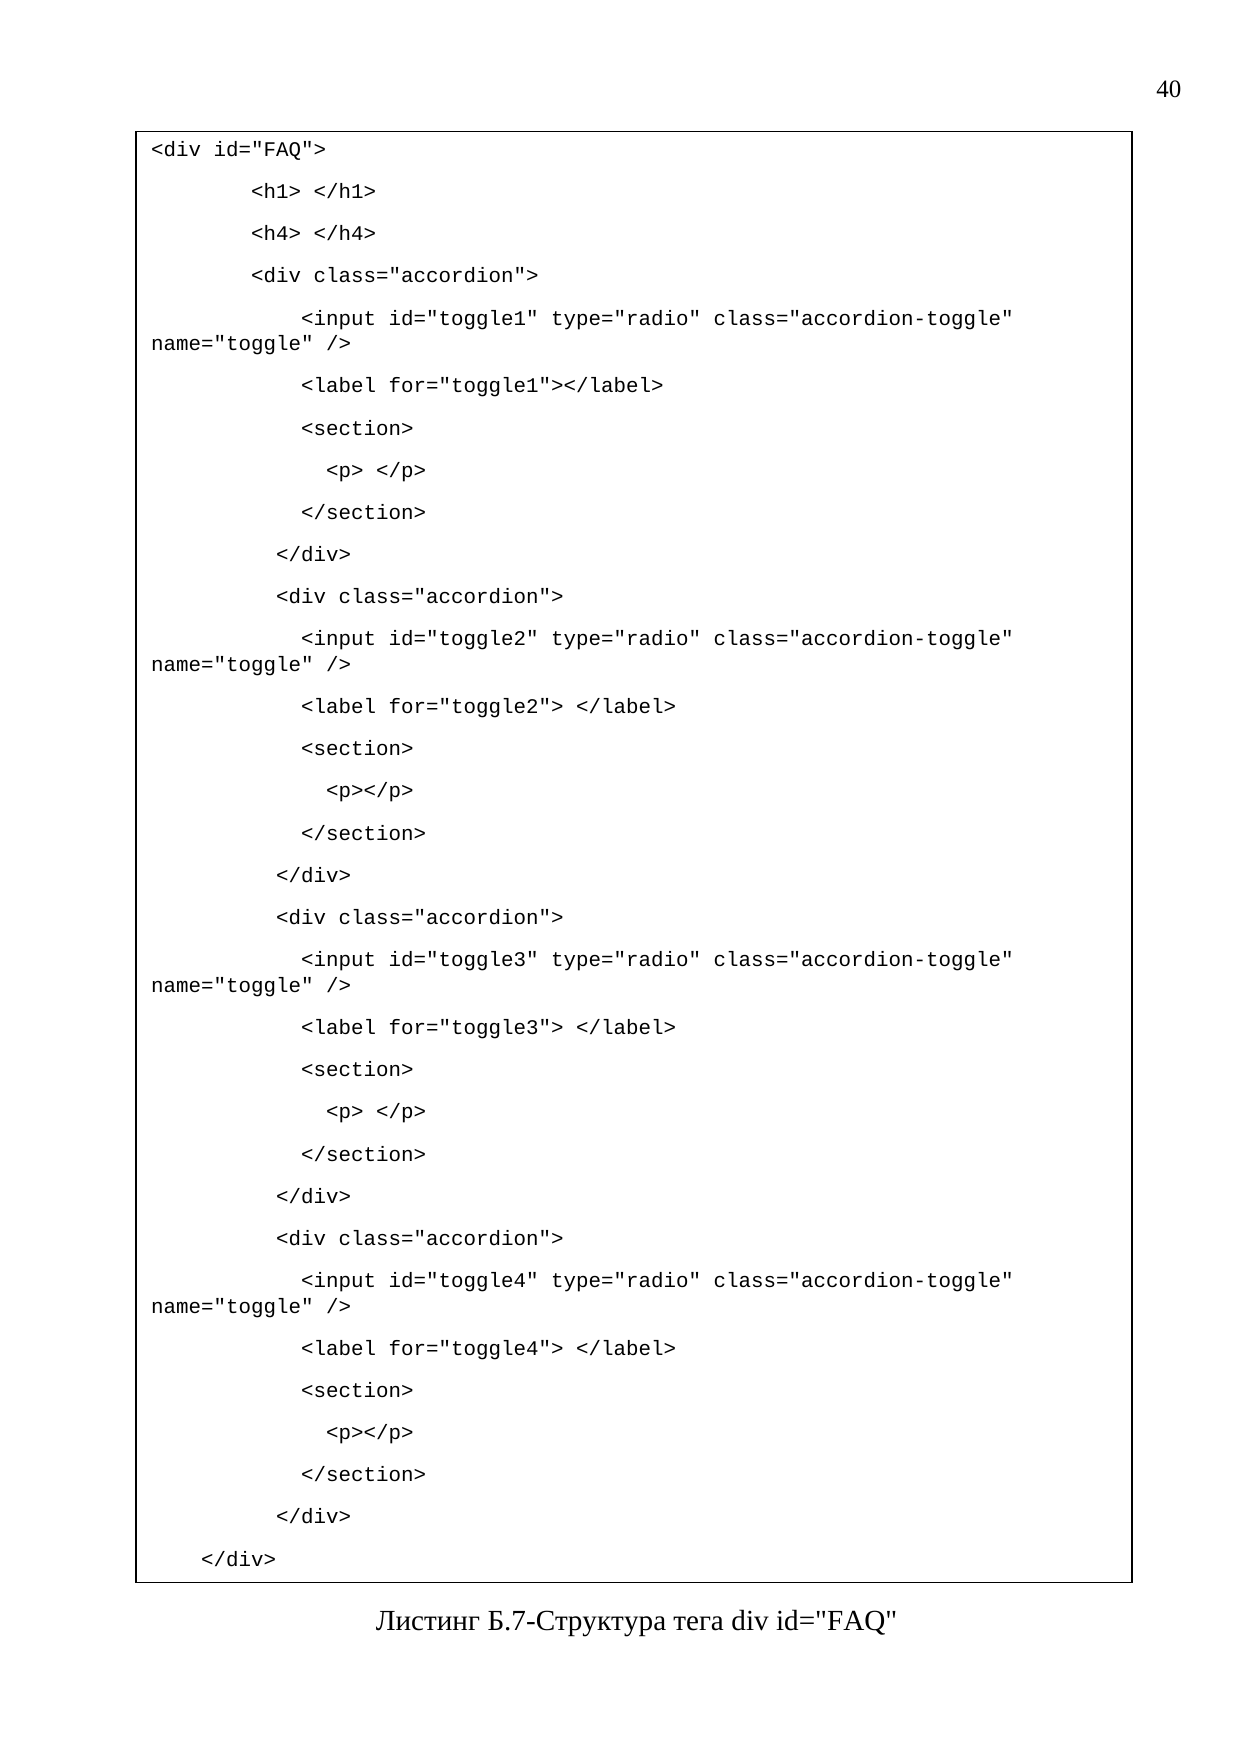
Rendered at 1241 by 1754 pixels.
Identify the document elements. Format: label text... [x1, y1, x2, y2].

text Листинг Б.7-Структура тега div id="FAQ" [91, 1603, 1181, 1637]
